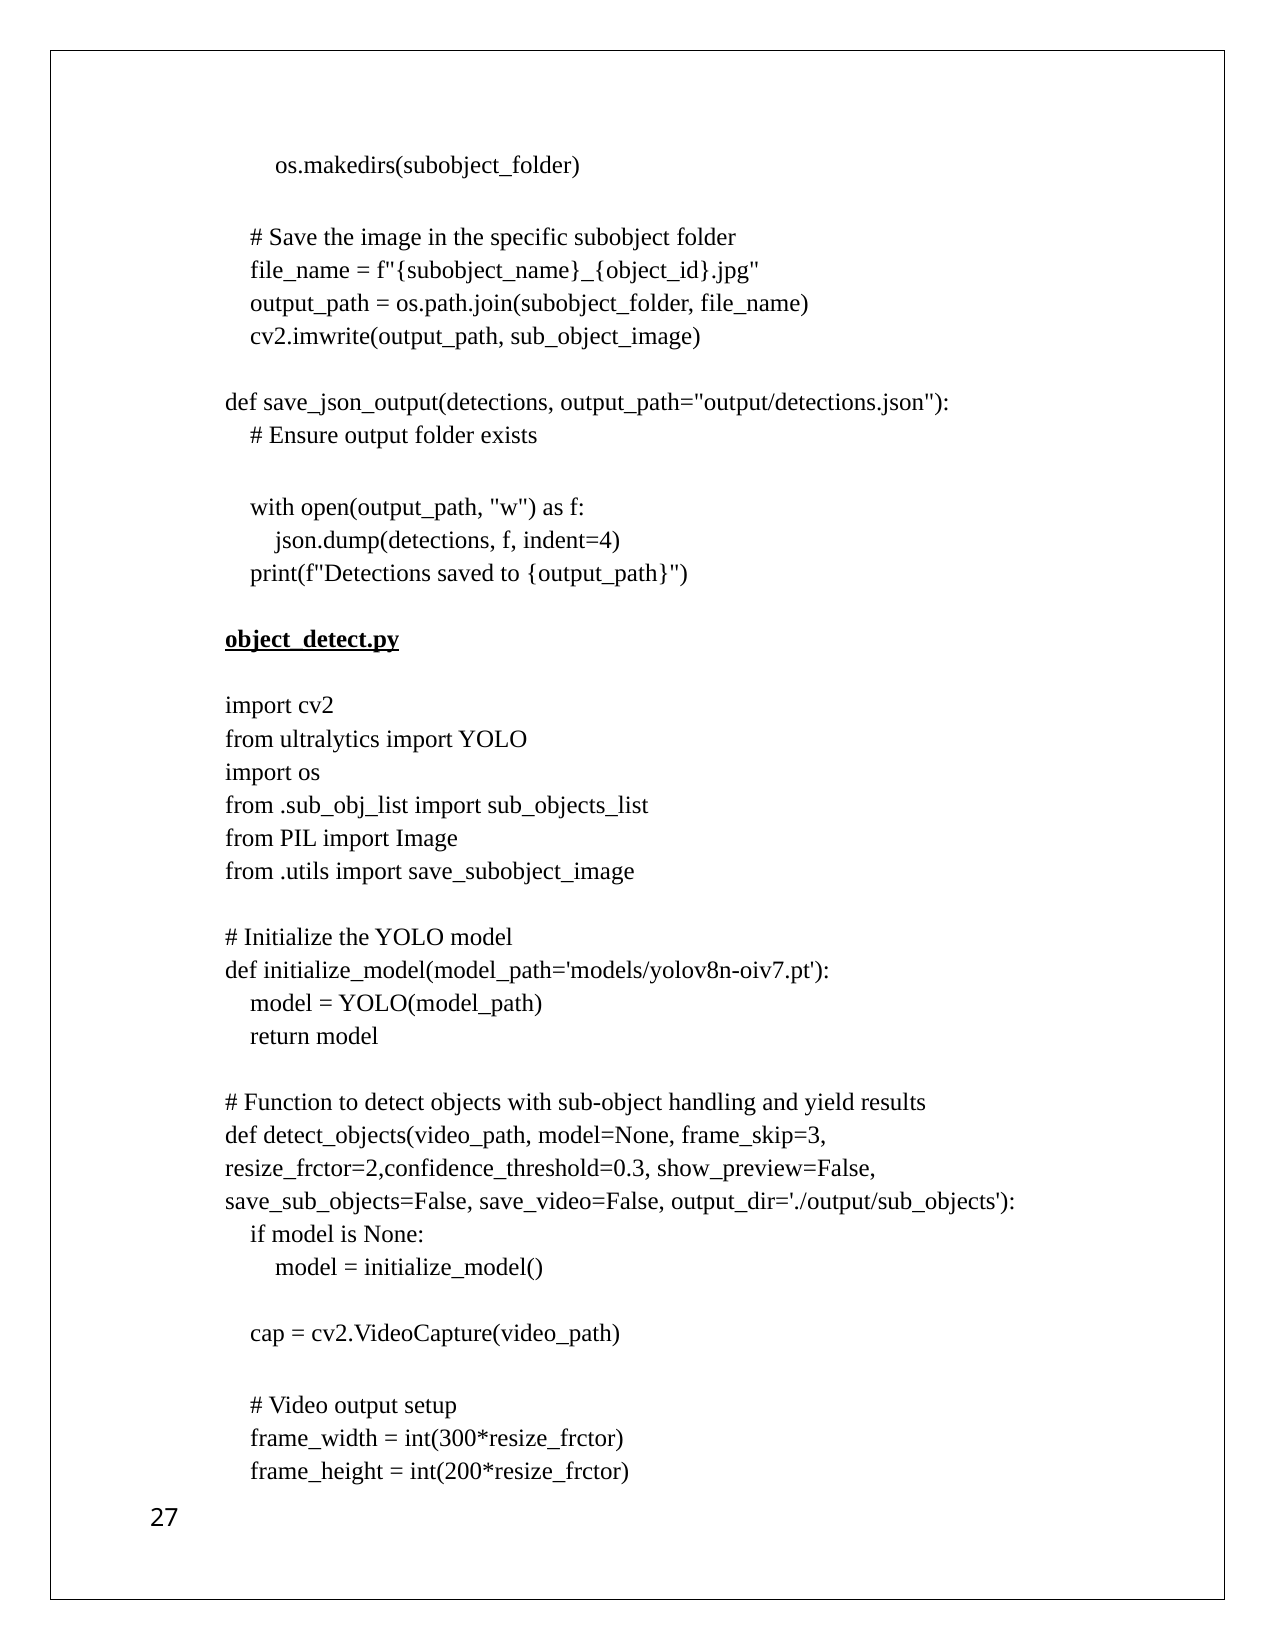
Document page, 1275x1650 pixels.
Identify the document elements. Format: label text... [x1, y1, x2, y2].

list file_name = f"{subobject_name}_{object_id}.jpg" [225, 255, 1125, 284]
list # Save the image in the specific subobject folder [225, 222, 1125, 251]
list output_path = os.path.join(subobject_folder, file_name) [225, 288, 1125, 317]
list return model [225, 1021, 1125, 1049]
list frame_width = int(300*resize_frctor) [225, 1423, 1125, 1452]
list # Function to detect objects with sub-object handling and yield results [225, 1087, 1125, 1116]
list json.dump(detections, f, indent=4) [225, 526, 1125, 554]
list from .sub_obj_list import sub_objects_list [225, 790, 1125, 818]
list def save_json_output(detections, output_path="output/detections.json"): [225, 387, 1125, 416]
list from ultralytics import YOLO [225, 724, 1125, 752]
list # Initialize the YOLO model [225, 922, 1125, 951]
list # Video output setup [225, 1390, 1125, 1419]
list model = initialize_model() [225, 1252, 1125, 1281]
list import os [225, 757, 1125, 785]
list cap = cv2.VideoCapture(video_path) [225, 1318, 1125, 1347]
list with open(output_path, "w") as f: [225, 492, 1125, 521]
list from PIL import Image [225, 823, 1125, 851]
list from .utils import save_subobject_image [225, 856, 1125, 884]
list # Ensure output folder exists [225, 420, 1125, 449]
list os.makedirs(subobject_folder) [225, 150, 1125, 179]
list object_detect.py [225, 624, 1125, 653]
list def detect_objects(video_path, model=None, frame_skip=3, resize_frctor=2,confidence_threshold=0.3, show_preview=False, save_sub_objects=False, save_video=False, output_dir='./output/sub_objects'): [225, 1120, 1125, 1215]
list frame_height = int(200*resize_frctor) [225, 1456, 1125, 1485]
list print(f"Detections saved to {output_path}") [225, 558, 1125, 587]
list if model is None: [225, 1219, 1125, 1248]
list import cv2 [225, 691, 1125, 719]
list cv2.imwrite(output_path, sub_object_image) [225, 321, 1125, 350]
list model = YOLO(model_path) [225, 988, 1125, 1017]
list def initialize_model(model_path='models/yolov8n-oiv7.pt'): [225, 955, 1125, 983]
